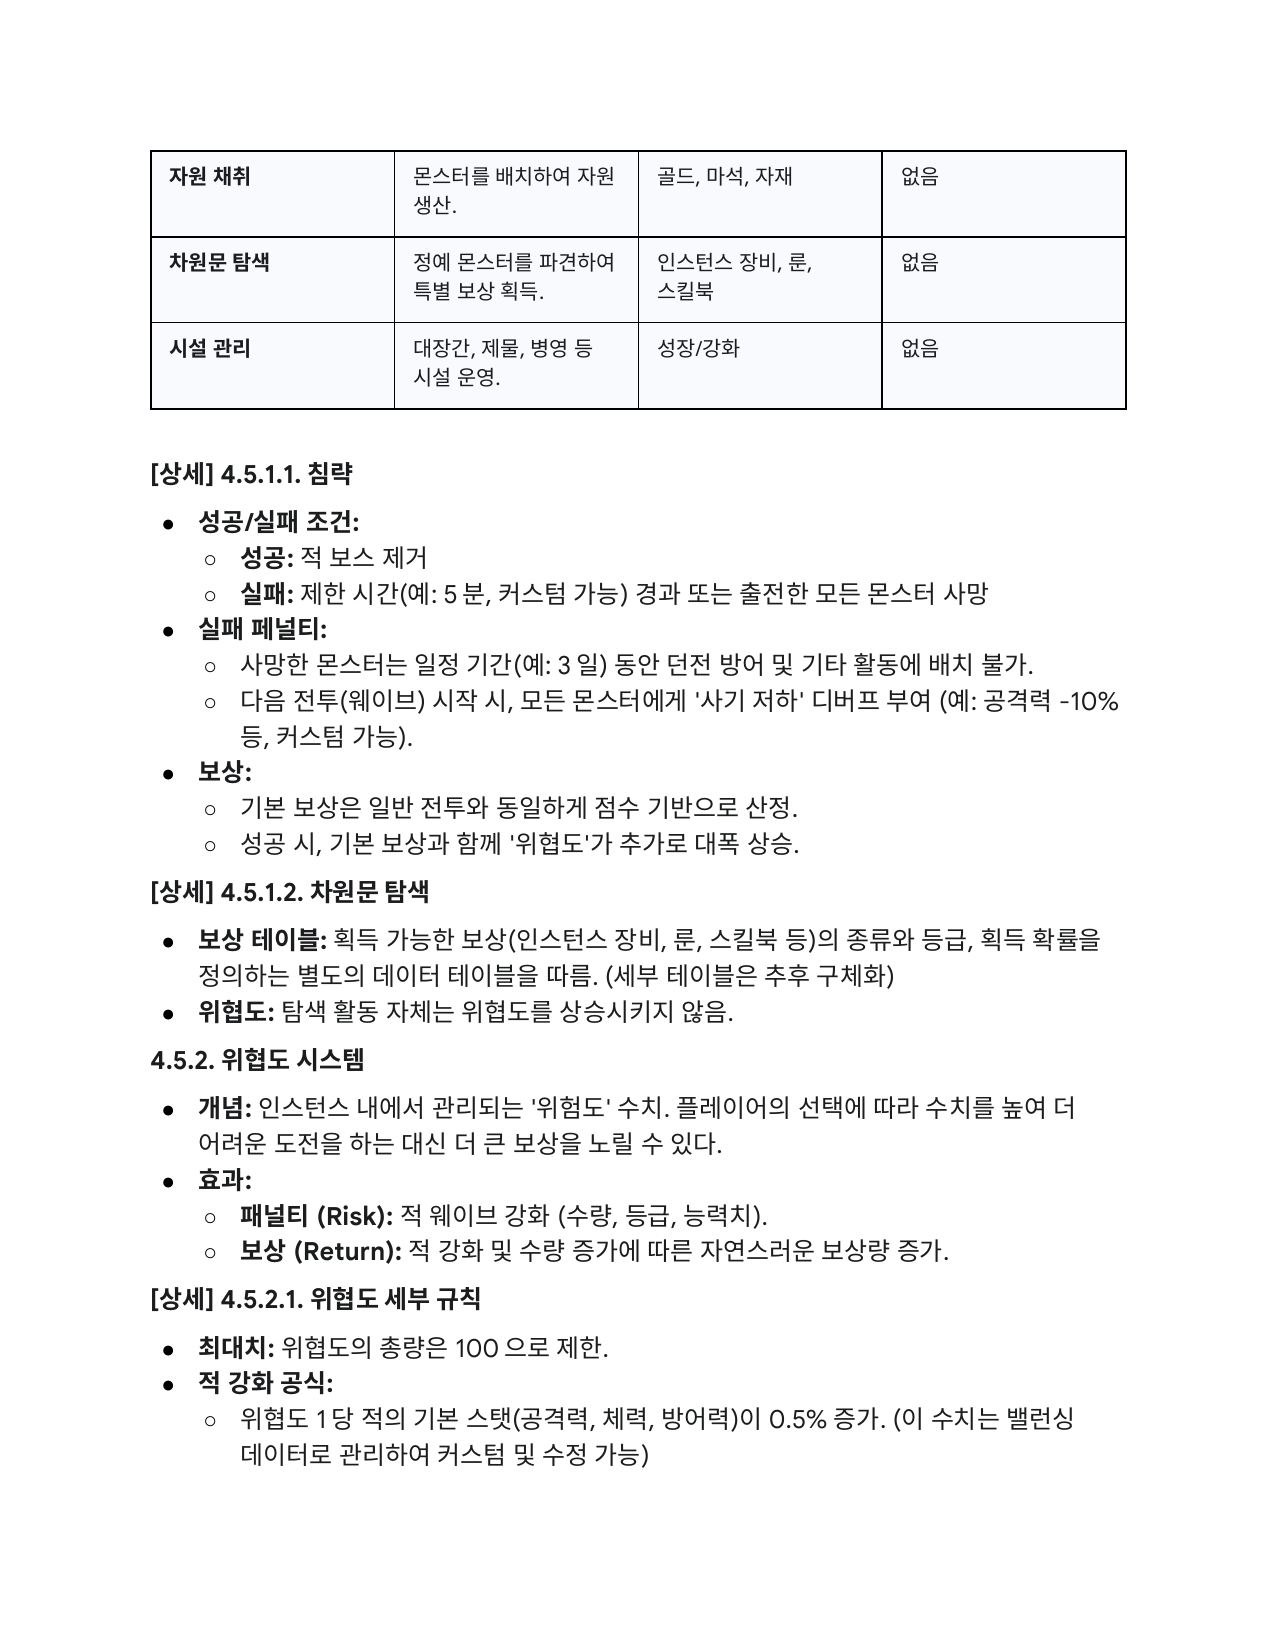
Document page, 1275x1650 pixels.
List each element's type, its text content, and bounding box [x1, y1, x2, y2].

list 성공: 적 보스 제거 [203, 543, 1125, 575]
list 성공 시, 기본 보상과 함께 '위협도'가 추가로 대폭 상승. [203, 829, 1125, 861]
list 성공/실패 조건: [161, 508, 1125, 539]
table_cell 없음 [883, 152, 1125, 236]
list 보상: [161, 758, 1125, 789]
table_cell 인스턴스 장비, 룬, 스킬북 [639, 238, 881, 322]
table_cell 시설 관리 [152, 323, 394, 408]
table_cell 몬스터를 배치하여 자원 생산. [395, 152, 638, 236]
list 실패 페널티: [161, 615, 1125, 646]
list 패널티 (Risk): 적 웨이브 강화 (수량, 등급, 능력치). [203, 1201, 1125, 1232]
subtitle 4.5.2. 위협도 시스템 [150, 1045, 1125, 1077]
subtitle [상세] 4.5.1.1. 침략 [150, 459, 1125, 491]
table_cell 골드, 마석, 자재 [639, 152, 881, 236]
list 보상 테이블: 획득 가능한 보상(인스턴스 장비, 룬, 스킬북 등)의 종류와 등급, 획득 확률을 정의하는 별도의 데이터 테이블을 따름. (세부 테이블은 추후 구체화) [161, 926, 1125, 993]
list 기본 보상은 일반 전투와 동일하게 점수 기반으로 산정. [203, 793, 1125, 825]
list 사망한 몬스터는 일정 기간(예: 3일) 동안 던전 방어 및 기타 활동에 배치 불가. [203, 651, 1125, 682]
table_cell 대장간, 제물, 병영 등 시설 운영. [395, 323, 638, 408]
table_cell 자원 채취 [152, 152, 394, 236]
list 개념: 인스턴스 내에서 관리되는 '위험도' 수치. 플레이어의 선택에 따라 수치를 높여 더 어려운 도전을 하는 대신 더 큰 보상을 노릴 수 있다. [161, 1093, 1125, 1161]
table_cell 정예 몬스터를 파견하여 특별 보상 획득. [395, 238, 638, 322]
list 최대치: 위협도의 총량은 100으로 제한. [161, 1333, 1125, 1364]
list 실패: 제한 시간(예: 5분, 커스텀 가능) 경과 또는 출전한 모든 몬스터 사망 [203, 579, 1125, 610]
list 보상 (Return): 적 강화 및 수량 증가에 따른 자연스러운 보상량 증가. [203, 1236, 1125, 1268]
list 위협도 1당 적의 기본 스탯(공격력, 체력, 방어력)이 0.5% 증가. (이 수치는 밸런싱 데이터로 관리하여 커스텀 및 수정 가능) [203, 1404, 1125, 1471]
table_cell 없음 [883, 323, 1125, 408]
subtitle [상세] 4.5.2.1. 위협도 세부 규칙 [150, 1285, 1125, 1316]
table_cell 차원문 탐색 [152, 238, 394, 322]
table_cell 없음 [883, 238, 1125, 322]
list 다음 전투(웨이브) 시작 시, 모든 몬스터에게 '사기 저하' 디버프 부여 (예: 공격력 -10% 등, 커스텀 가능). [203, 686, 1125, 753]
list 효과: [161, 1165, 1125, 1196]
table_cell 성장/강화 [639, 323, 881, 408]
subtitle [상세] 4.5.1.2. 차원문 탐색 [150, 877, 1125, 909]
list 위협도: 탐색 활동 자체는 위협도를 상승시키지 않음. [161, 997, 1125, 1028]
list 적 강화 공식: [161, 1369, 1125, 1400]
